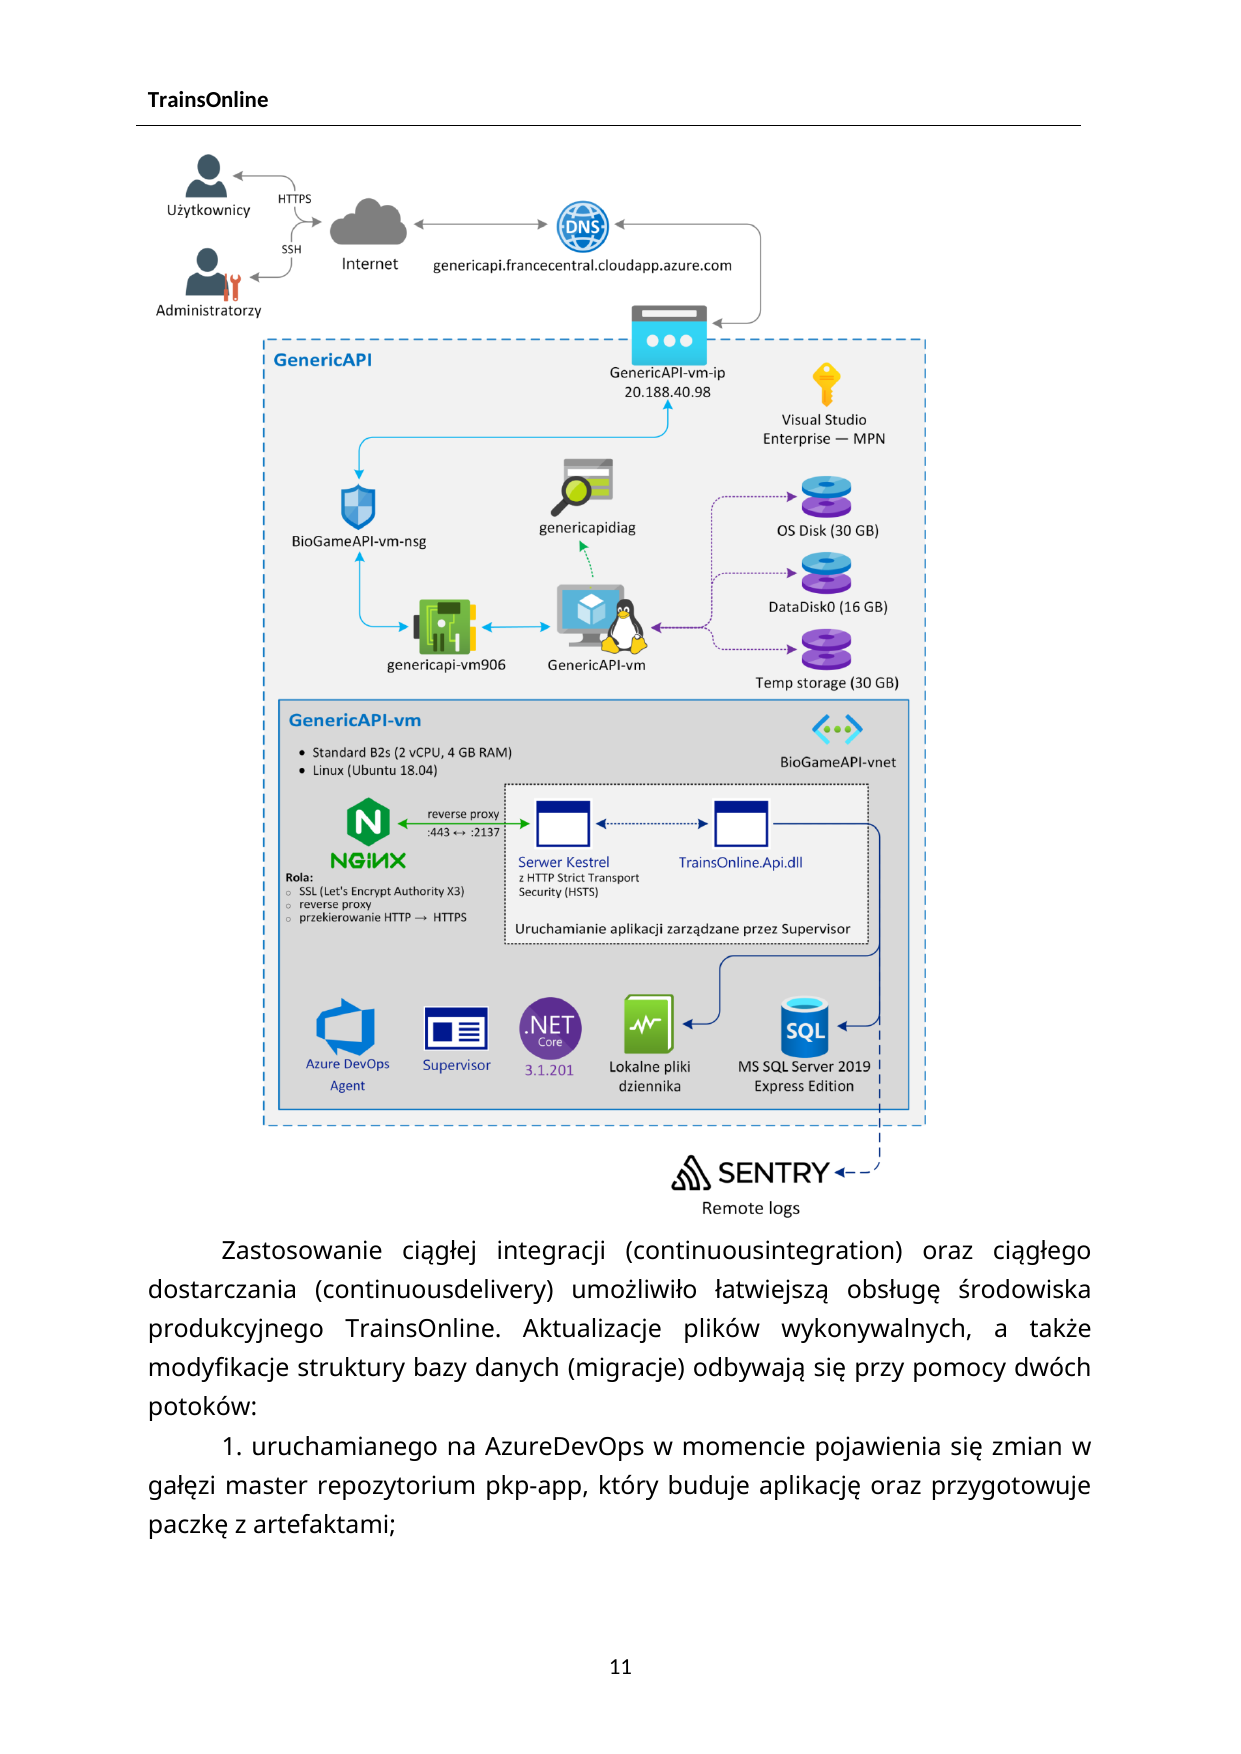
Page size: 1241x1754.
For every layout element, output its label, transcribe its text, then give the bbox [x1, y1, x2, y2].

picture [147, 154, 926, 1229]
text 1. uruchamianego na AzureDevOps w momencie pojawienia się zmian w gałęzi master repozytorium pkp-app, który buduje aplikację oraz przygotowuje paczkę z artefaktami; [148, 1428, 1093, 1541]
text Zastosowanie ciągłej integracji (continuousintegration) oraz ciągłego dostarczania (continuousdelivery) umożliwiło łatwiejszą obsługę środowiska produkcyjnego TrainsOnline. Aktualizacje plików wykonywalnych, a także modyfikacje struktury bazy danych (migracje) odbywają się przy pomocy dwóch potoków: [148, 1232, 1093, 1423]
